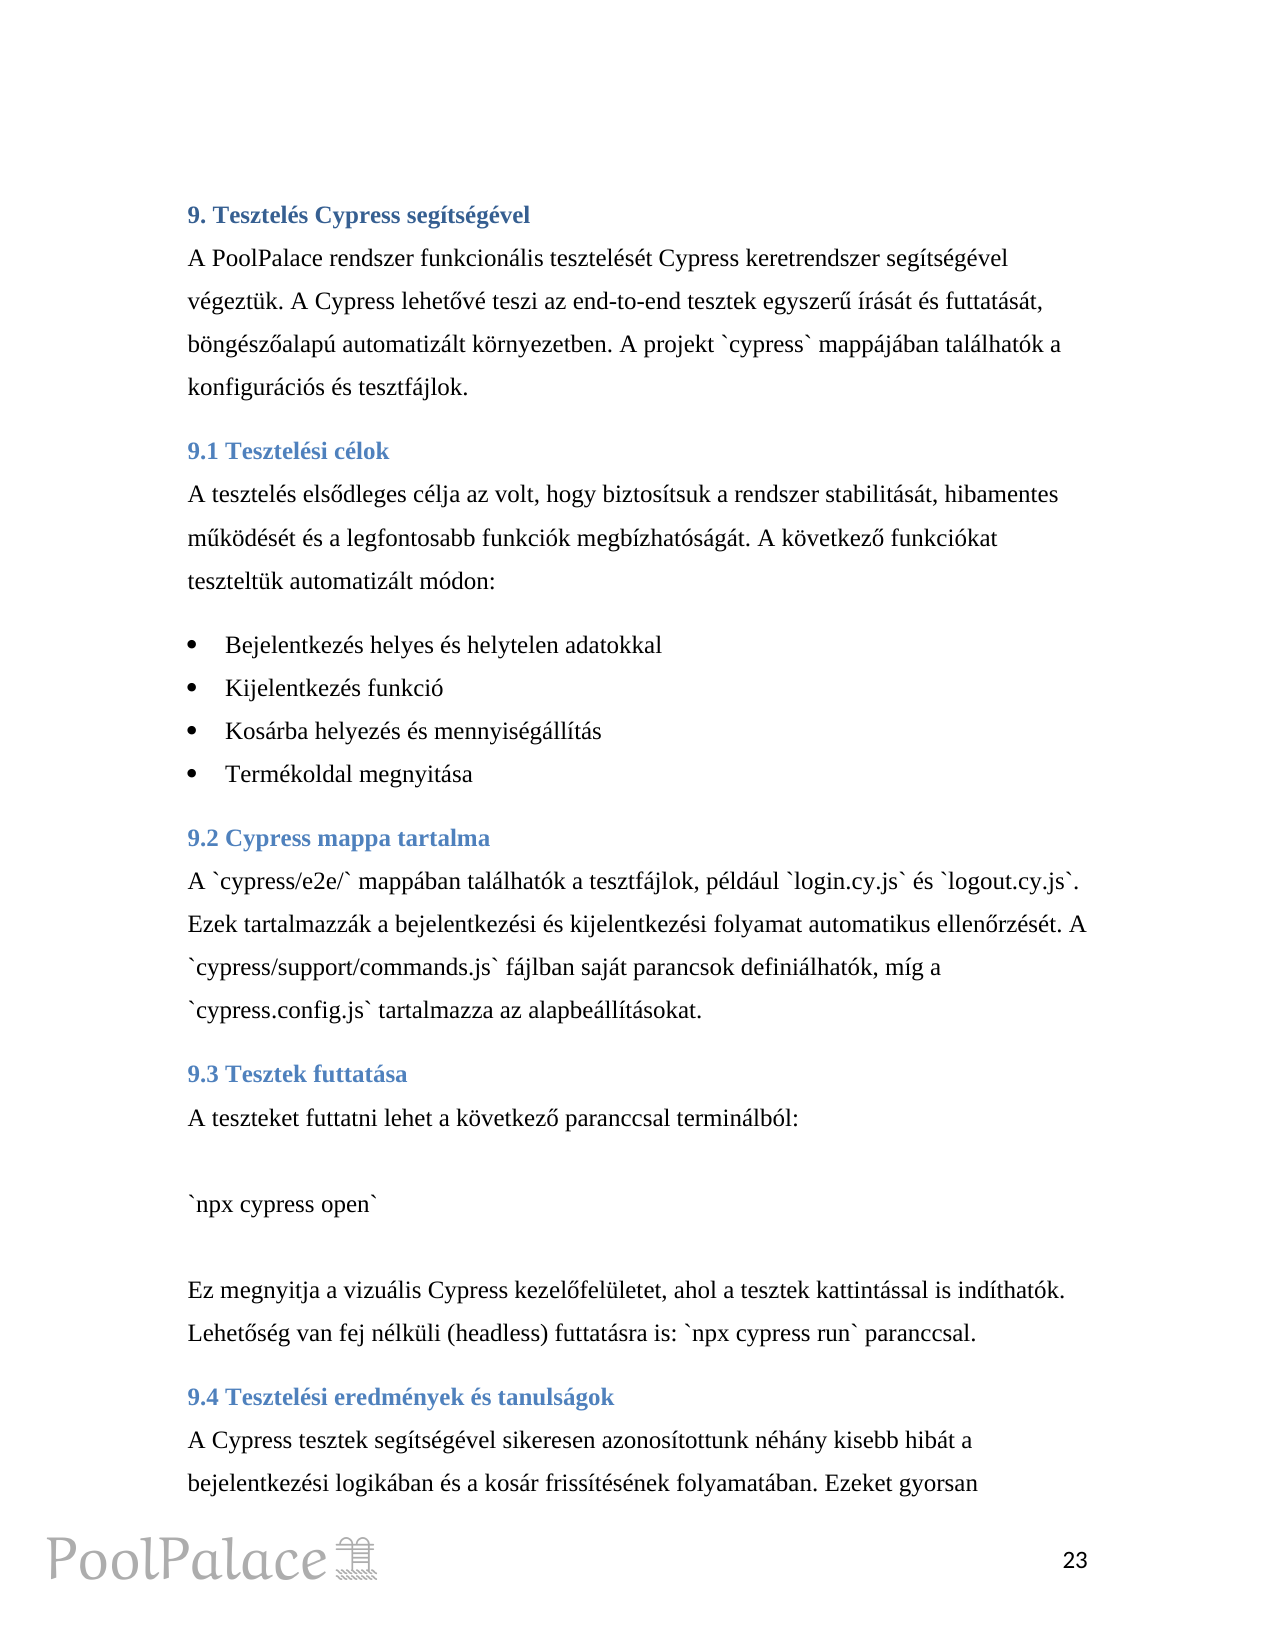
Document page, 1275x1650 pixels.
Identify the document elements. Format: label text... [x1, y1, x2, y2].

text A `cypress/e2e/` mappában találhatók a tesztfájlok, például `login.cy.js` és `logout.cy.js`. Ezek tartalmazzák a bejelentkezési és kijelentkezési folyamat automatikus ellenőrzését. A `cypress/support/commands.js` fájlban saját parancsok definiálhatók, míg a `cypress.config.js` tartalmazza az alapbeállításokat. [187, 866, 1087, 1024]
subtitle 9.4 Tesztelési eredmények és tanulságok [187, 1382, 1087, 1411]
list Kijelentkezés funkció [187, 673, 1087, 702]
text A PoolPalace rendszer funkcionális tesztelését Cypress keretrendszer segítségével végeztük. A Cypress lehetővé teszi az end-to-end tesztek egyszerű írását és futtatását, böngészőalapú automatizált környezetben. A projekt `cypress` mappájában találhatók a konfigurációs és tesztfájlok. [187, 243, 1087, 401]
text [187, 1425, 1087, 1497]
subtitle 9.2 Cypress mappa tartalma [187, 823, 1087, 852]
list Kosárba helyezés és mennyiségállítás [187, 716, 1087, 745]
list Bejelentkezés helyes és helytelen adatokkal [187, 630, 1087, 658]
list Termékoldal megnyitása [187, 759, 1087, 788]
subtitle 9.1 Tesztelési célok [187, 436, 1087, 465]
text A teszteket futtatni lehet a következő paranccsal terminálból: `npx cypress open` Ez megnyitja a vizuális Cypress kezelőfelületet, ahol a tesztek kattintással is indíthatók. Lehetőség van fej nélküli (headless) futtatásra is: `npx cypress run` paranccsal. [187, 1103, 1087, 1347]
subtitle 9.3 Tesztek futtatása [187, 1059, 1087, 1088]
picture [46, 1537, 378, 1580]
text A tesztelés elsődleges célja az volt, hogy biztosítsuk a rendszer stabilitását, hibamentes működését és a legfontosabb funkciók megbízhatóságát. A következő funkciókat teszteltük automatizált módon: [187, 479, 1087, 594]
subtitle 9. Tesztelés Cypress segítségével [187, 200, 1087, 229]
